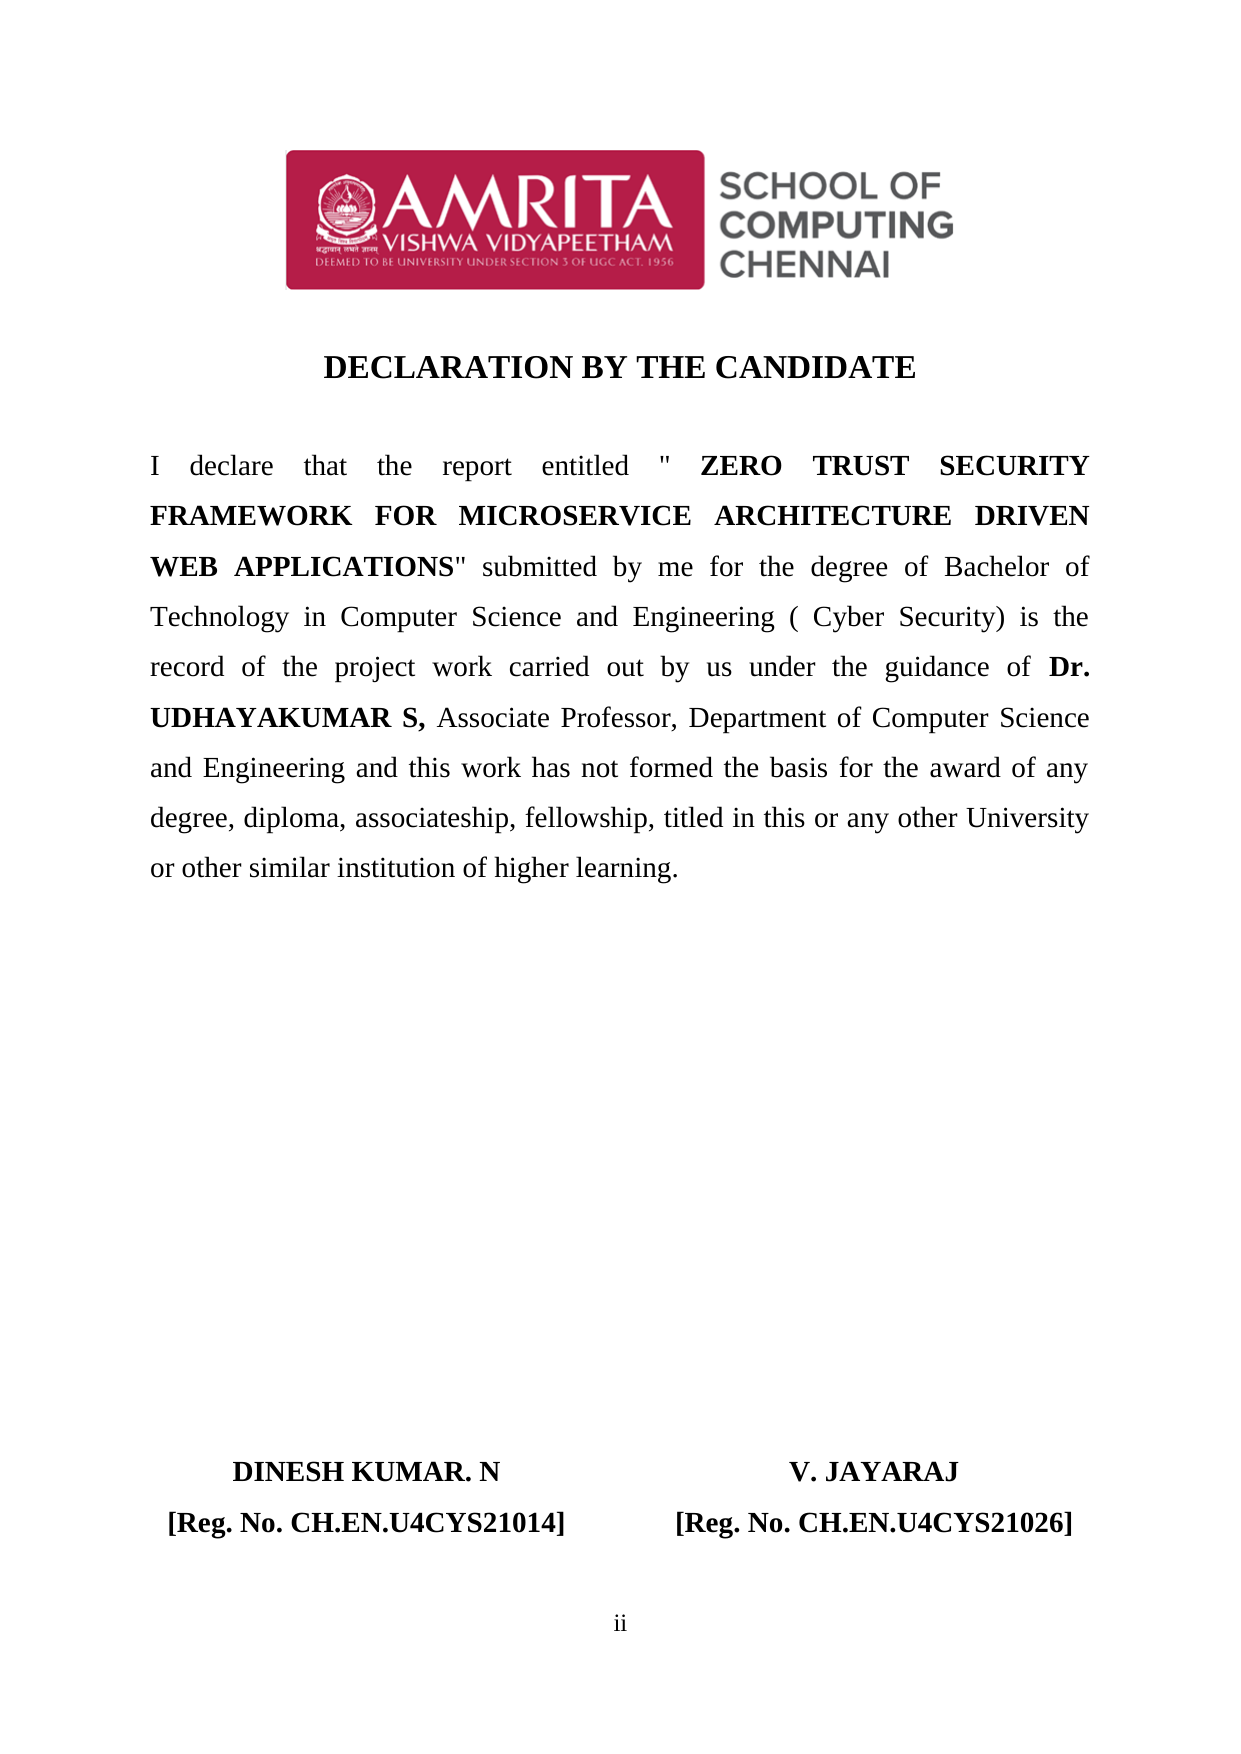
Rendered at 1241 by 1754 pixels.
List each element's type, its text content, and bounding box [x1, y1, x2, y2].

text DECLARATION BY THE CANDIDATE [150, 347, 1090, 386]
text [Reg. No. CH.EN.U4CYS21026] [658, 1505, 1090, 1538]
text DINESH KUMAR. N [150, 1454, 583, 1488]
picture [285, 150, 955, 290]
text V. JAYARAJ [658, 1454, 1090, 1488]
text [Reg. No. CH.EN.U4CYS21014] [150, 1505, 583, 1538]
text I declare that the report entitled " ZERO TRUST SECURITY FRAMEWORK FOR MICROSERVICE ARCHITECTURE DRIVEN WEB APPLICATIONS" submitted by me for the degree of Bachelor of Technology in Computer Science and Engineering ( Cyber Security) is the record of the project work carried out by us under the guidance of Dr. UDHAYAKUMAR S, Associate Professor, Department of Computer Science and Engineering and this work has not formed the basis for the award of any degree, diploma, associateship, fellowship, titled in this or any other University or other similar institution of higher learning. [150, 448, 1090, 884]
